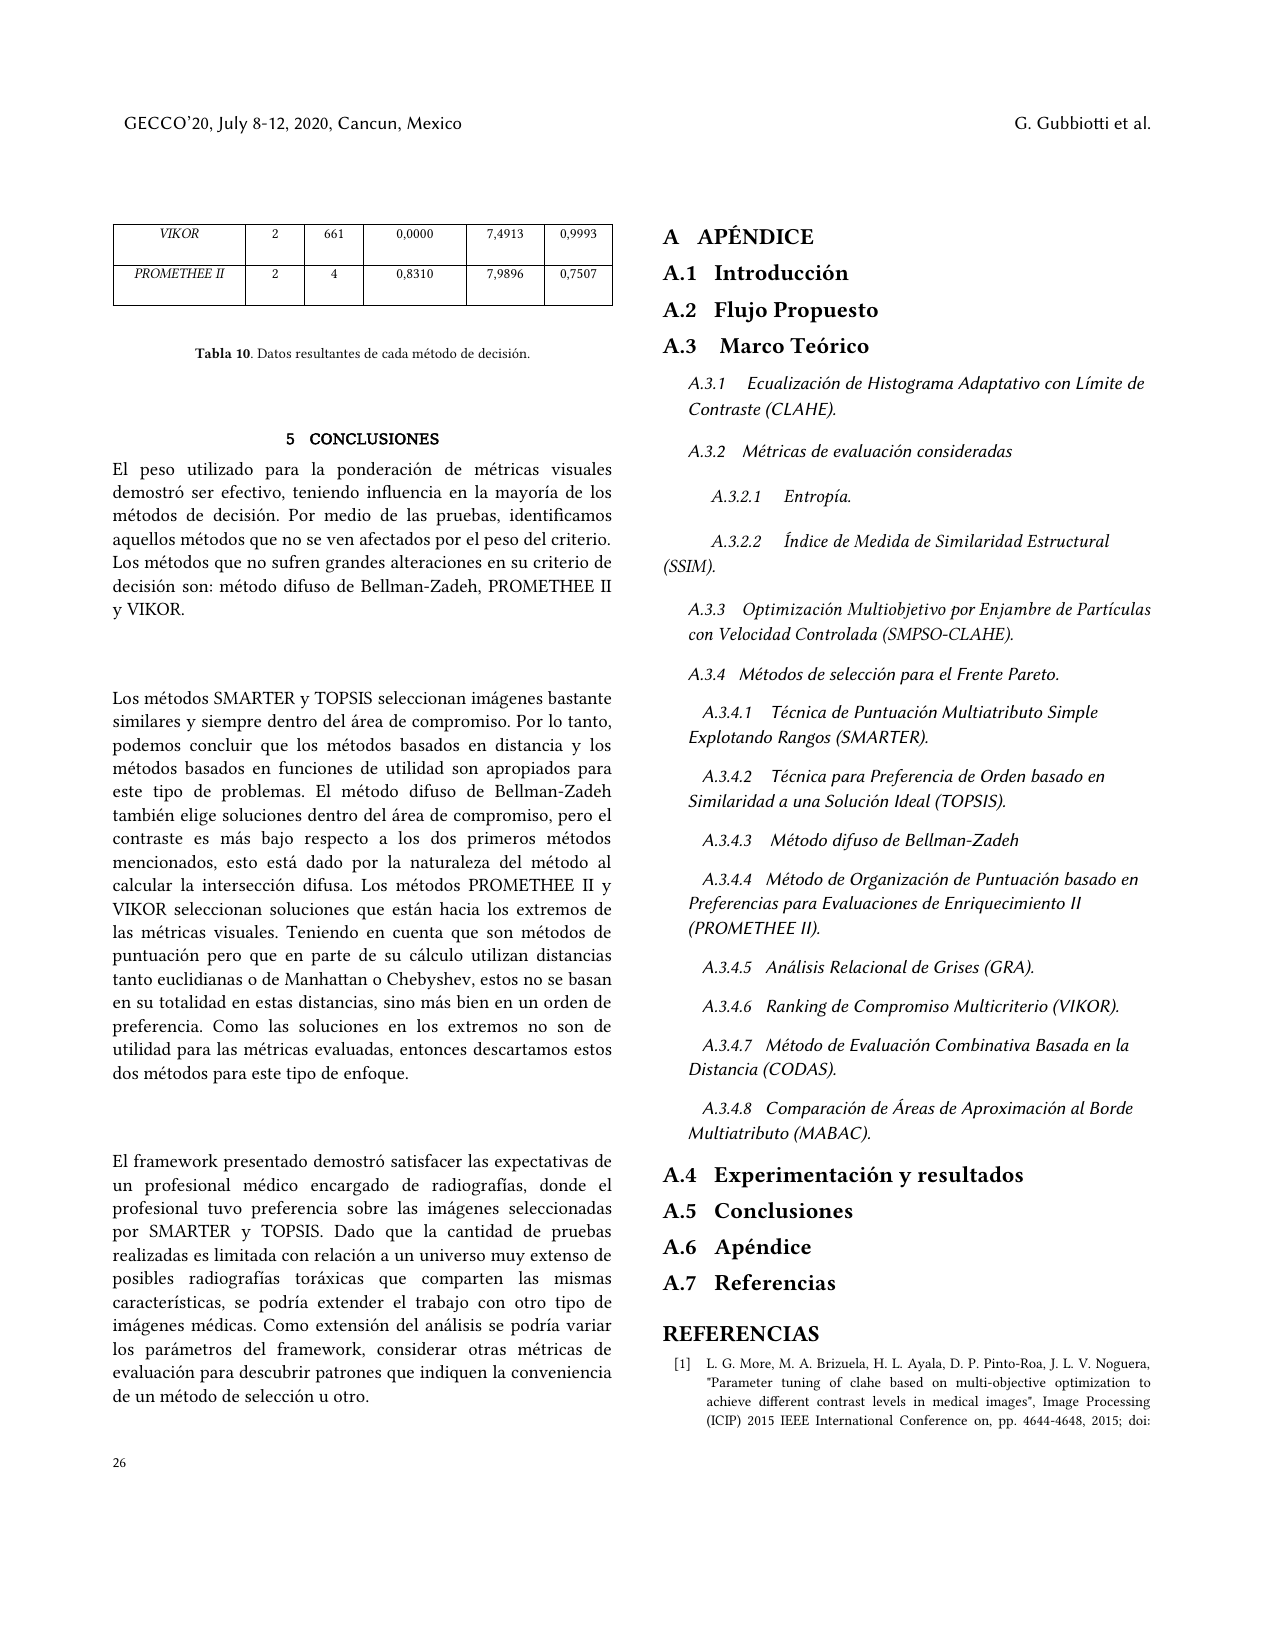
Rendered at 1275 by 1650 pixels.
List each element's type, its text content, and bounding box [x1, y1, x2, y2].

text A.5 Conclusiones [662, 1198, 1162, 1224]
text A.3.4.2 Técnica para Preferencia de Orden basado en Similaridad a una Solución Ideal (TOPSIS). [687, 766, 1162, 812]
text A.3.4.3 Método difuso de Bellman-Zadeh [687, 829, 1162, 851]
text A.3.2.2 Índice de Medida de Similaridad Estructural (SSIM). [662, 526, 1162, 577]
table_cell 7,4913 [467, 225, 544, 264]
table_cell 2 [246, 266, 304, 305]
text A APÉNDICE [662, 224, 1162, 250]
table_cell 4 [305, 266, 363, 305]
text A.3.4.6 Ranking de Compromiso Multicriterio (VIKOR). [687, 995, 1162, 1017]
text El framework presentado demostró satisfacer las expectativas de un profesional médico encargado de radiografías, donde el profesional tuvo preferencia sobre las imágenes seleccionadas por SMARTER y TOPSIS. Dado que la cantidad de pruebas realizadas es limitada con relación a un universo muy extenso de posibles radiografías toráxicas que comparten las mismas características, se podría extender el trabajo con otro tipo de imágenes médicas. Como extensión del análisis se podría variar los parámetros del framework, considerar otras métricas de evaluación para descubrir patrones que indiquen la conveniencia de un método de selección u otro. [112, 1151, 612, 1407]
text A.3.4.5 Análisis Relacional de Grises (GRA). [687, 956, 1162, 978]
text A.3.4.8 Comparación de Áreas de Aproximación al Borde Multiatributo (MABAC). [687, 1098, 1162, 1144]
text A.3.3 Optimización Multiobjetivo por Enjambre de Partículas con Velocidad Controlada (SMPSO-CLAHE). [687, 595, 1162, 645]
text A.7 Referencias [662, 1270, 1162, 1296]
text 5 CONCLUSIONES [112, 430, 612, 447]
text A.3.4 Métodos de selección para el Frente Pareto. [687, 663, 1162, 684]
text A.3.2.1 Entropía. [662, 482, 1162, 508]
table_cell 0,9993 [545, 225, 612, 264]
text A.3.1 Ecualización de Histograma Adaptativo con Límite de Contraste (CLAHE). [687, 369, 1162, 419]
table_cell 0,8310 [364, 266, 466, 305]
text A.2 Flujo Propuesto [662, 296, 1162, 323]
table_cell 0,7507 [545, 266, 612, 305]
text Tabla 10. Datos resultantes de cada método de decisión. [112, 345, 612, 362]
text A.4 Experimentación y resultados [662, 1162, 1162, 1188]
table_cell 7,9896 [467, 266, 544, 305]
text A.3.4.4 Método de Organización de Puntuación basado en Preferencias para Evaluaciones de Enriquecimiento II (PROMETHEE II). [687, 868, 1162, 939]
text A.3 Marco Teórico [662, 333, 1162, 359]
text A.1 Introducción [662, 260, 1162, 286]
table_cell PROMETHEE II [114, 266, 245, 305]
table_cell 2 [246, 225, 304, 264]
text Los métodos SMARTER y TOPSIS seleccionan imágenes bastante similares y siempre dentro del área de compromiso. Por lo tanto, podemos concluir que los métodos basados en distancia y los métodos basados en funciones de utilidad son apropiados para este tipo de problemas. El método difuso de Bellman-Zadeh también elige soluciones dentro del área de compromiso, pero el contraste es más bajo respecto a los dos primeros métodos mencionados, esto está dado por la naturaleza del método al calcular la intersección difusa. Los métodos PROMETHEE II y VIKOR seleccionan soluciones que están hacia los extremos de las métricas visuales. Teniendo en cuenta que son métodos de puntuación pero que en parte de su cálculo utilizan distancias tanto euclidianas o de Manhattan o Chebyshev, estos no se basan en su totalidad en estas distancias, sino más bien en un orden de preferencia. Como las soluciones en los extremos no son de utilidad para las métricas evaluadas, entonces descartamos estos dos métodos para este tipo de enfoque. [112, 687, 612, 1084]
table_header [1] [663, 1355, 702, 1429]
text A.3.4.7 Método de Evaluación Combinativa Basada en la Distancia (CODAS). [687, 1034, 1162, 1080]
table_cell 0,0000 [364, 225, 466, 264]
table_cell VIKOR [114, 225, 245, 264]
text REFERENCIAS [662, 1321, 1162, 1347]
text A.3.4.1 Técnica de Puntuación Multiatributo Simple Explotando Rangos (SMARTER). [687, 702, 1162, 748]
text A.6 Apéndice [662, 1234, 1162, 1260]
text A.3.2 Métricas de evaluación consideradas [687, 437, 1162, 463]
text El peso utilizado para la ponderación de métricas visuales demostró ser efectivo, teniendo influencia en la mayoría de los métodos de decisión. Por medio de las pruebas, identificamos aquellos métodos que no se ven afectados por el peso del criterio. Los métodos que no sufren grandes alteraciones en su criterio de decisión son: método difuso de Bellman-Zadeh, PROMETHEE II y VIKOR. [112, 458, 612, 620]
table_cell 661 [305, 225, 363, 264]
